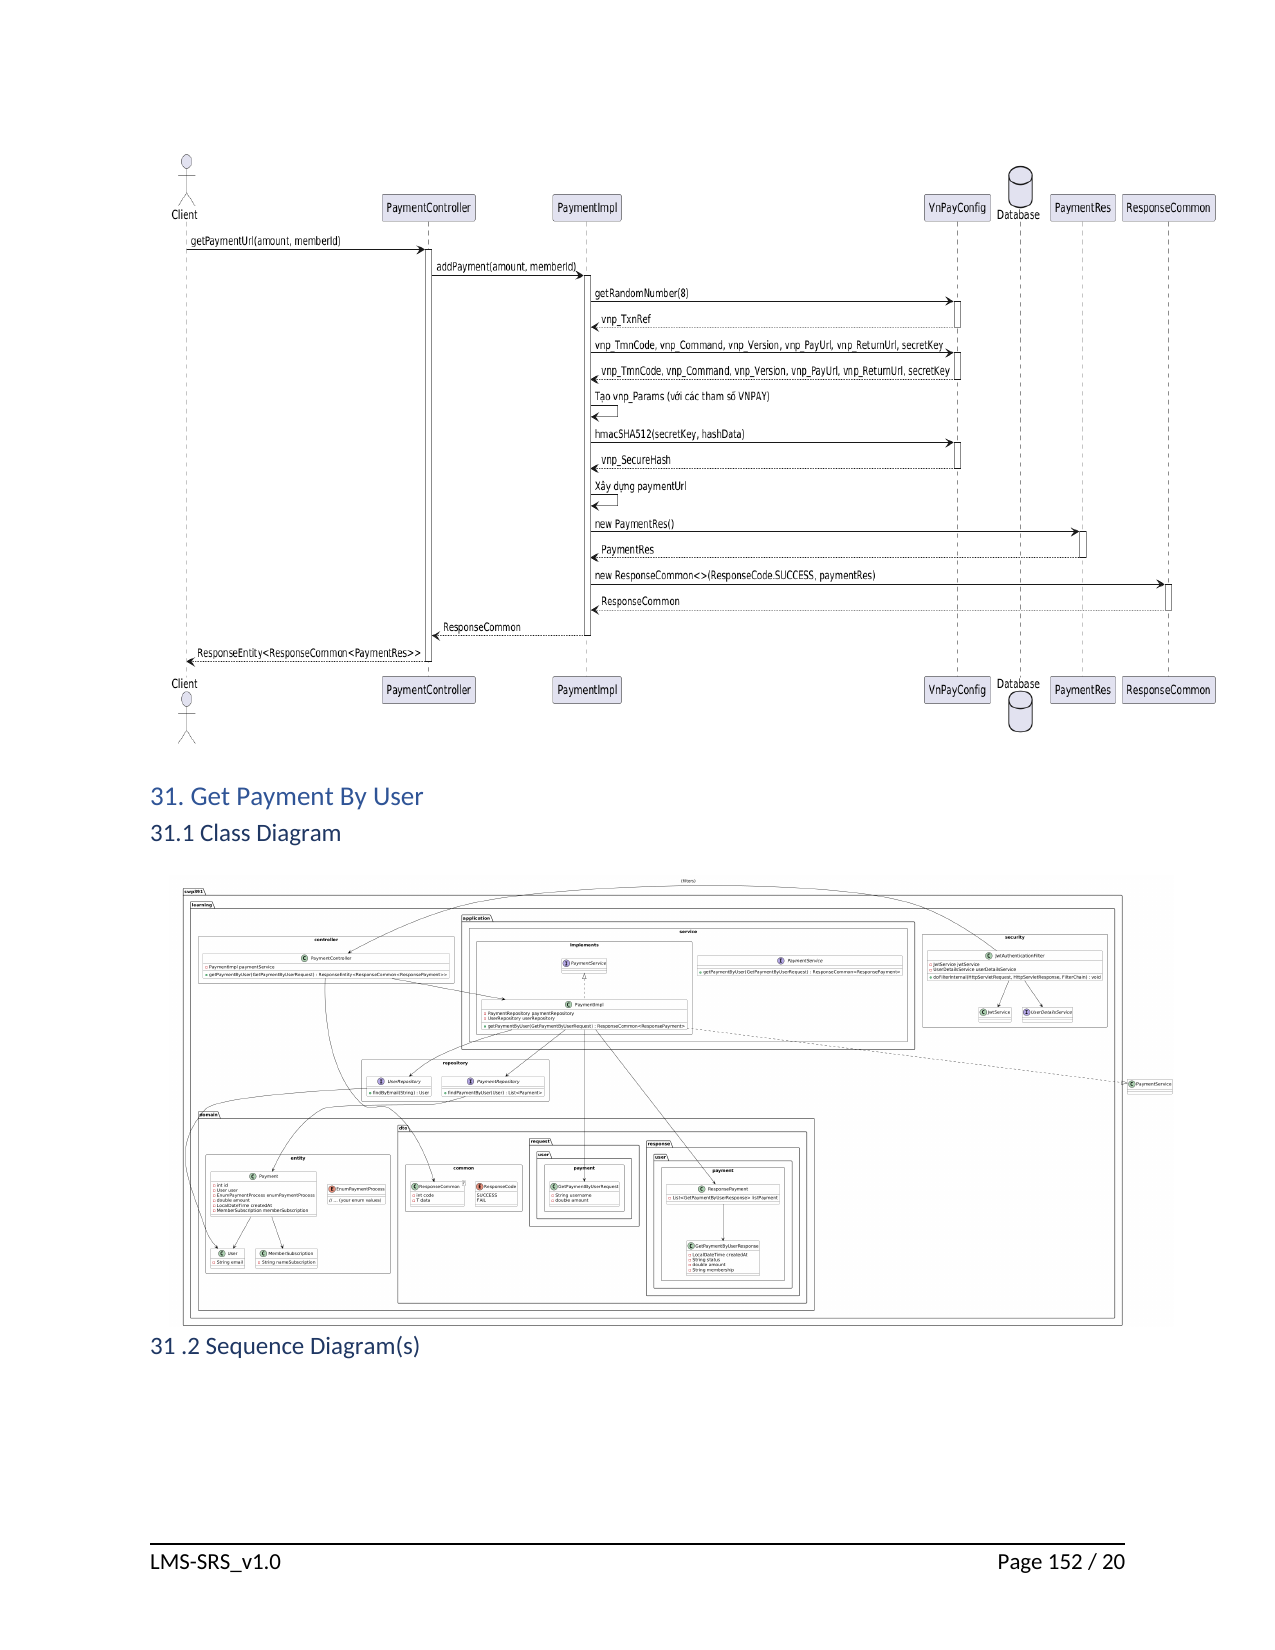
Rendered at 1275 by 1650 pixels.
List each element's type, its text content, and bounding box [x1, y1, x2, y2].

subtitle 31. Get Payment By User [150, 779, 1125, 813]
subtitle 31 .2 Sequence Diagram(s) [150, 1330, 1125, 1361]
subtitle 31.1 Class Diagram [150, 817, 1125, 847]
